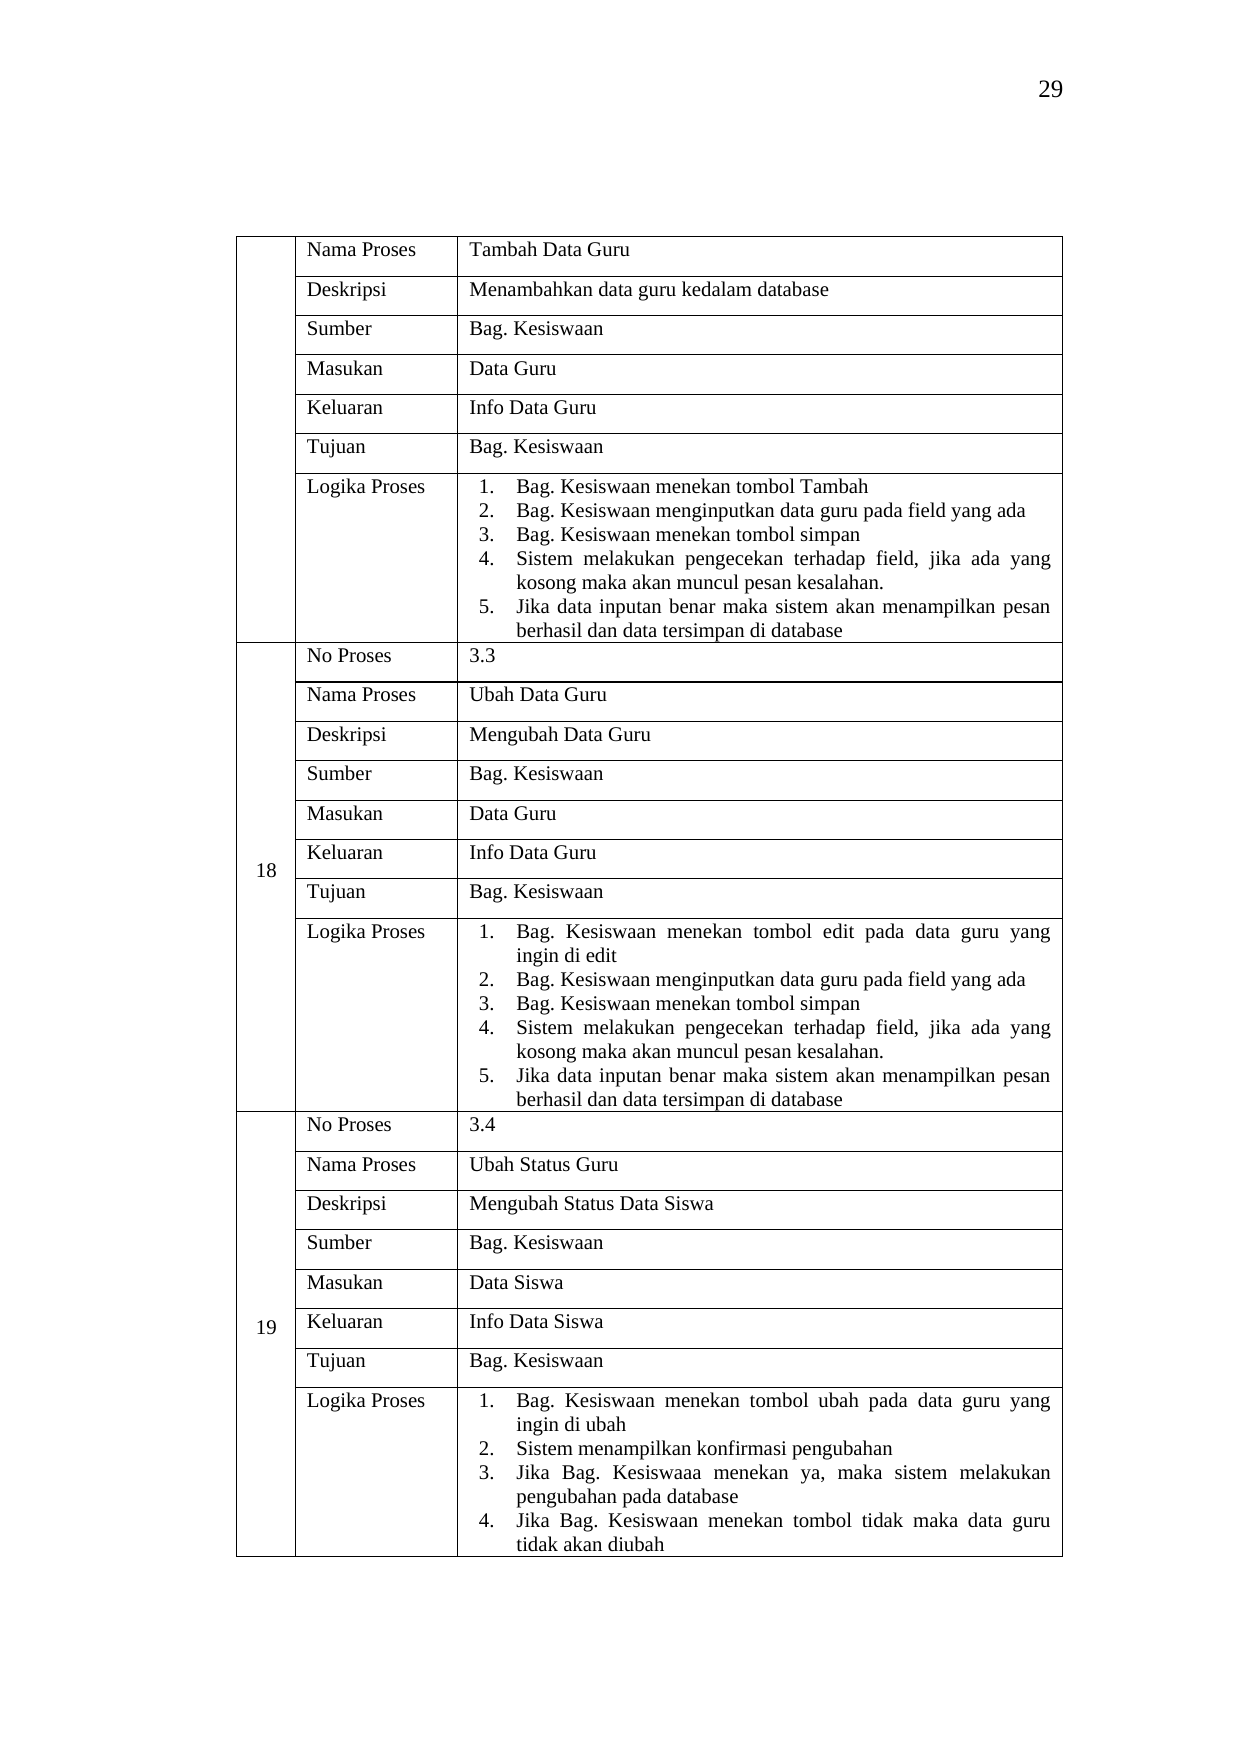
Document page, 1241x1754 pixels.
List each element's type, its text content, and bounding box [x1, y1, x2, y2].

table_cell Bag. Kesiswaan [458, 1230, 1062, 1269]
table_cell No Proses [296, 1112, 457, 1151]
table_cell Bag. Kesiswaan menekan tombol edit pada data guru yang ingin di edit Bag. Kesiswaan menginputkan data guru pada field yang ada Bag. Kesiswaan menekan tombol simpan Sistem melakukan pengecekan terhadap field, jika ada yang kosong maka akan muncul pesan kesalahan. Jika data inputan benar maka sistem akan menampilkan pesan berhasil dan data tersimpan di database [458, 919, 1062, 1111]
table_cell Info Data Guru [458, 840, 1062, 878]
table_cell Deskripsi [296, 722, 457, 760]
table_cell Menambahkan data guru kedalam database [458, 277, 1062, 315]
table_cell 18 [237, 643, 295, 1111]
table_cell Keluaran [296, 840, 457, 878]
table_cell 3.4 [458, 1112, 1062, 1151]
table_cell Tujuan [296, 879, 457, 918]
table_cell Info Data Guru [458, 395, 1062, 433]
table_cell Info Data Siswa [458, 1309, 1062, 1347]
table_cell Nama Proses [296, 1152, 457, 1190]
table_cell Bag. Kesiswaan [458, 1349, 1062, 1387]
table_cell Nama Proses [296, 237, 457, 276]
table_cell Bag. Kesiswaan [458, 434, 1062, 472]
table_cell Data Guru [458, 355, 1062, 394]
table_cell Keluaran [296, 1309, 457, 1347]
table_cell Sumber [296, 316, 457, 354]
table_cell Logika Proses [296, 474, 457, 642]
table_cell 19 [237, 1112, 295, 1556]
table_cell Logika Proses [296, 919, 457, 1111]
table_cell 17 [237, 237, 295, 642]
table_cell Deskripsi [296, 1191, 457, 1229]
table_cell Deskripsi [296, 277, 457, 315]
table_cell Mengubah Data Guru [458, 722, 1062, 760]
table_cell Tujuan [296, 1349, 457, 1387]
table_cell 3.3 [458, 643, 1062, 681]
table_cell Bag. Kesiswaan [458, 761, 1062, 799]
table_cell Bag. Kesiswaan menekan tombol Tambah Bag. Kesiswaan menginputkan data guru pada field yang ada Bag. Kesiswaan menekan tombol simpan Sistem melakukan pengecekan terhadap field, jika ada yang kosong maka akan muncul pesan kesalahan. Jika data inputan benar maka sistem akan menampilkan pesan berhasil dan data tersimpan di database [458, 474, 1062, 642]
table_cell Bag. Kesiswaan [458, 879, 1062, 918]
table_cell Sumber [296, 1230, 457, 1269]
table_cell No Proses [296, 643, 457, 681]
table_cell Masukan [296, 1270, 457, 1308]
table_cell Tujuan [296, 434, 457, 472]
table_cell Sumber [296, 761, 457, 799]
table_cell Ubah Status Guru [458, 1152, 1062, 1190]
table_cell Bag. Kesiswaan menekan tombol ubah pada data guru yang ingin di ubah Sistem menampilkan konfirmasi pengubahan Jika Bag. Kesiswaaa menekan ya, maka sistem melakukan pengubahan pada database Jika Bag. Kesiswaan menekan tombol tidak maka data guru tidak akan diubah [458, 1388, 1062, 1556]
table_cell Data Siswa [458, 1270, 1062, 1308]
table_cell Logika Proses [296, 1388, 457, 1556]
table_cell Keluaran [296, 395, 457, 433]
table_cell Tambah Data Guru [458, 237, 1062, 276]
table_cell Nama Proses [296, 683, 457, 721]
table_cell Masukan [296, 801, 457, 839]
table_cell Data Guru [458, 801, 1062, 839]
table_cell Mengubah Status Data Siswa [458, 1191, 1062, 1229]
table_cell Ubah Data Guru [458, 683, 1062, 721]
table_cell Masukan [296, 355, 457, 394]
table_cell Bag. Kesiswaan [458, 316, 1062, 354]
